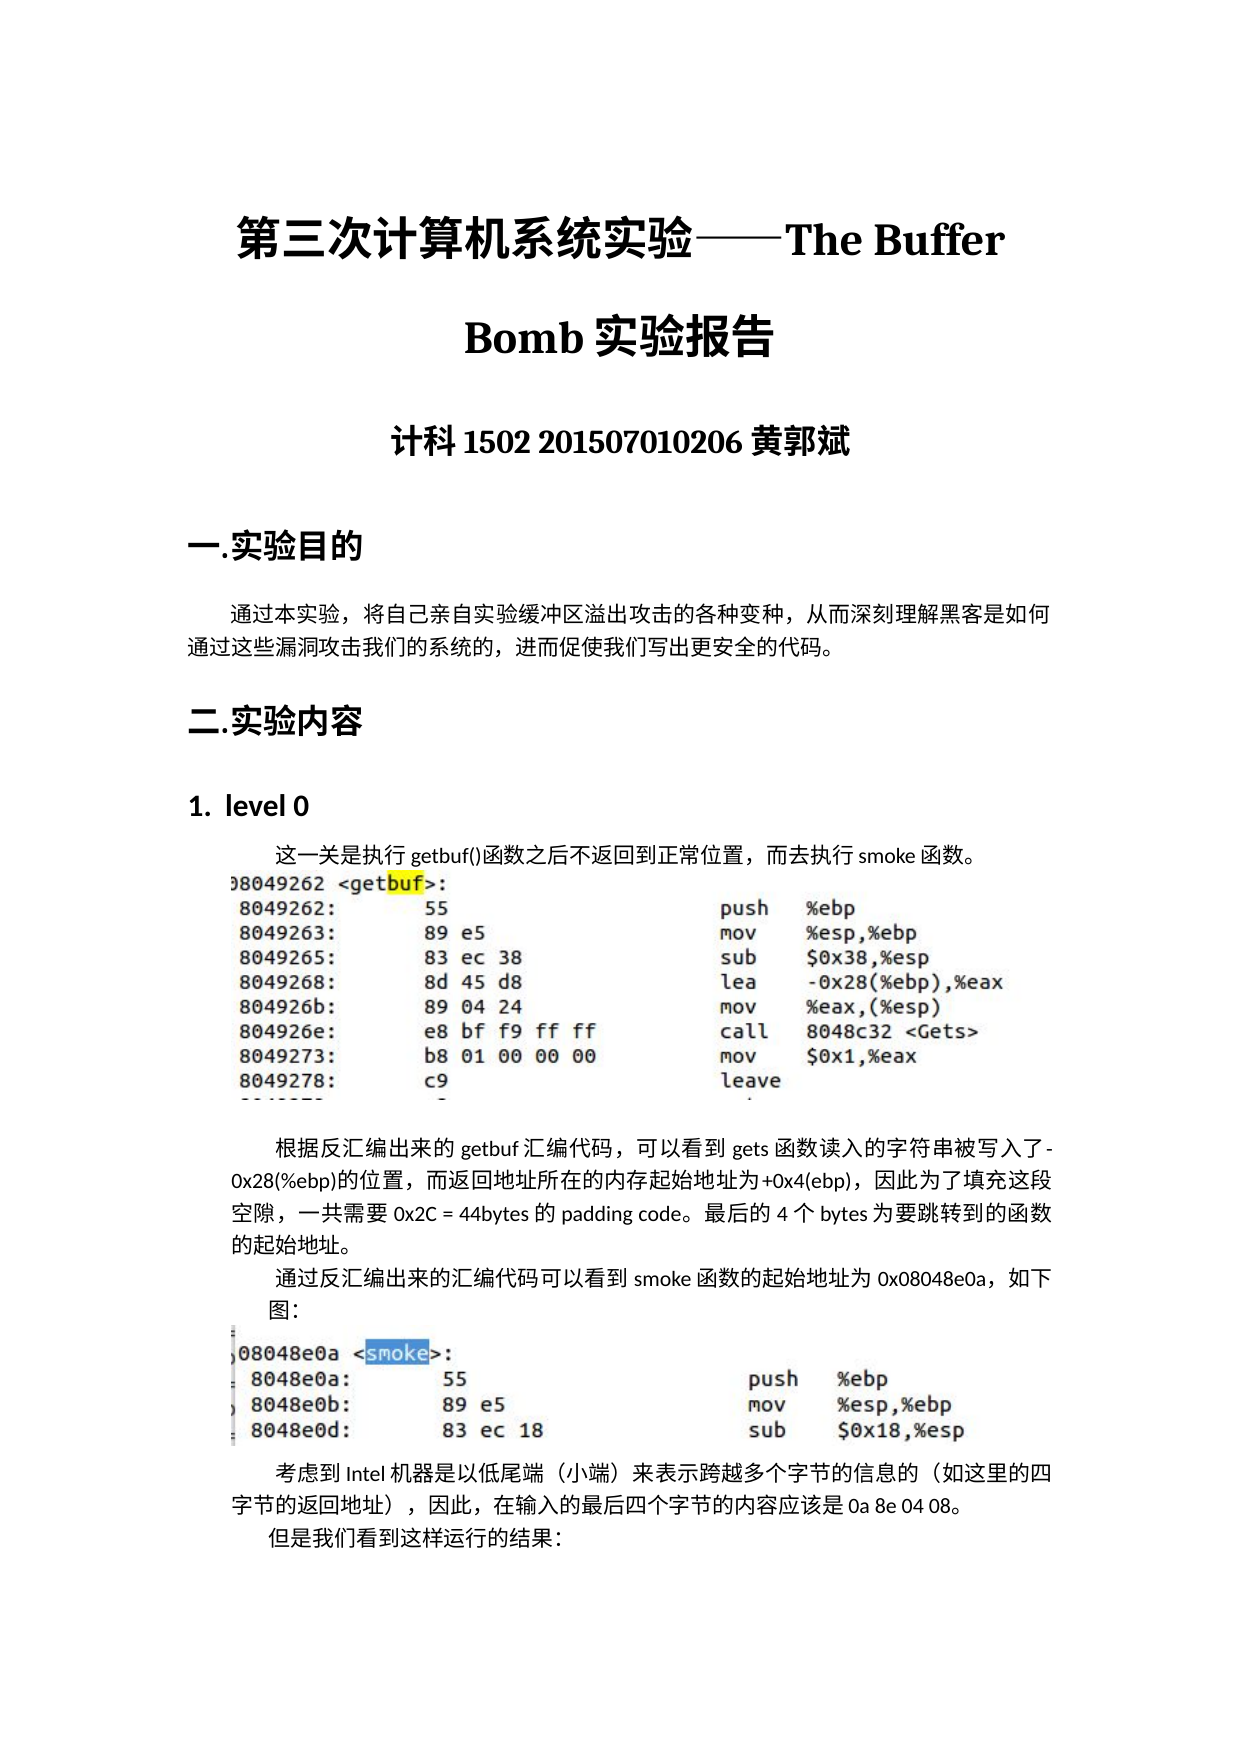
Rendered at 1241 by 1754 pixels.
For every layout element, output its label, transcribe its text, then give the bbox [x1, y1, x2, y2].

title 第三次计算机系统实验——The Buffer Bomb实验报告 [187, 187, 1053, 382]
text 通过本实验，将自己亲自实验缓冲区溢出攻击的各种变种，从而深刻理解黑客是如何通过这些漏洞攻击我们的系统的，进而促使我们写出更安全的代码。 [187, 597, 1053, 662]
list 但是我们看到这样运行的结果： [262, 1520, 1053, 1553]
list 这一关是执行getbuf()函数之后不返回到正常位置，而去执行smoke函数。 [231, 838, 1053, 870]
list 考虑到Intel机器是以低尾端（小端）来表示跨越多个字节的信息的（如这里的四字节的返回地址），因此，在输入的最后四个字节的内容应该是0a 8e 04 08。 [231, 1455, 1053, 1520]
picture [231, 870, 1097, 1100]
list level 0 [187, 773, 1053, 838]
list 通过反汇编出来的汇编代码可以看到smoke函数的起始地址为0x08048e0a，如下图： [269, 1260, 1053, 1325]
subtitle 实验目的 [187, 511, 1053, 576]
picture [231, 1325, 1097, 1446]
list 根据反汇编出来的getbuf汇编代码，可以看到gets函数读入的字符串被写入了-0x28(%ebp)的位置，而返回地址所在的内存起始地址为+0x4(ebp)，因此为了填充这段空隙，一共需要0x2C = 44bytes的padding code。最后的4个bytes为要跳转到的函数的起始地址。 [231, 1130, 1053, 1260]
subtitle 实验内容 [187, 687, 1053, 752]
subtitle 计科1502 201507010206 黄郭斌 [187, 407, 1053, 472]
